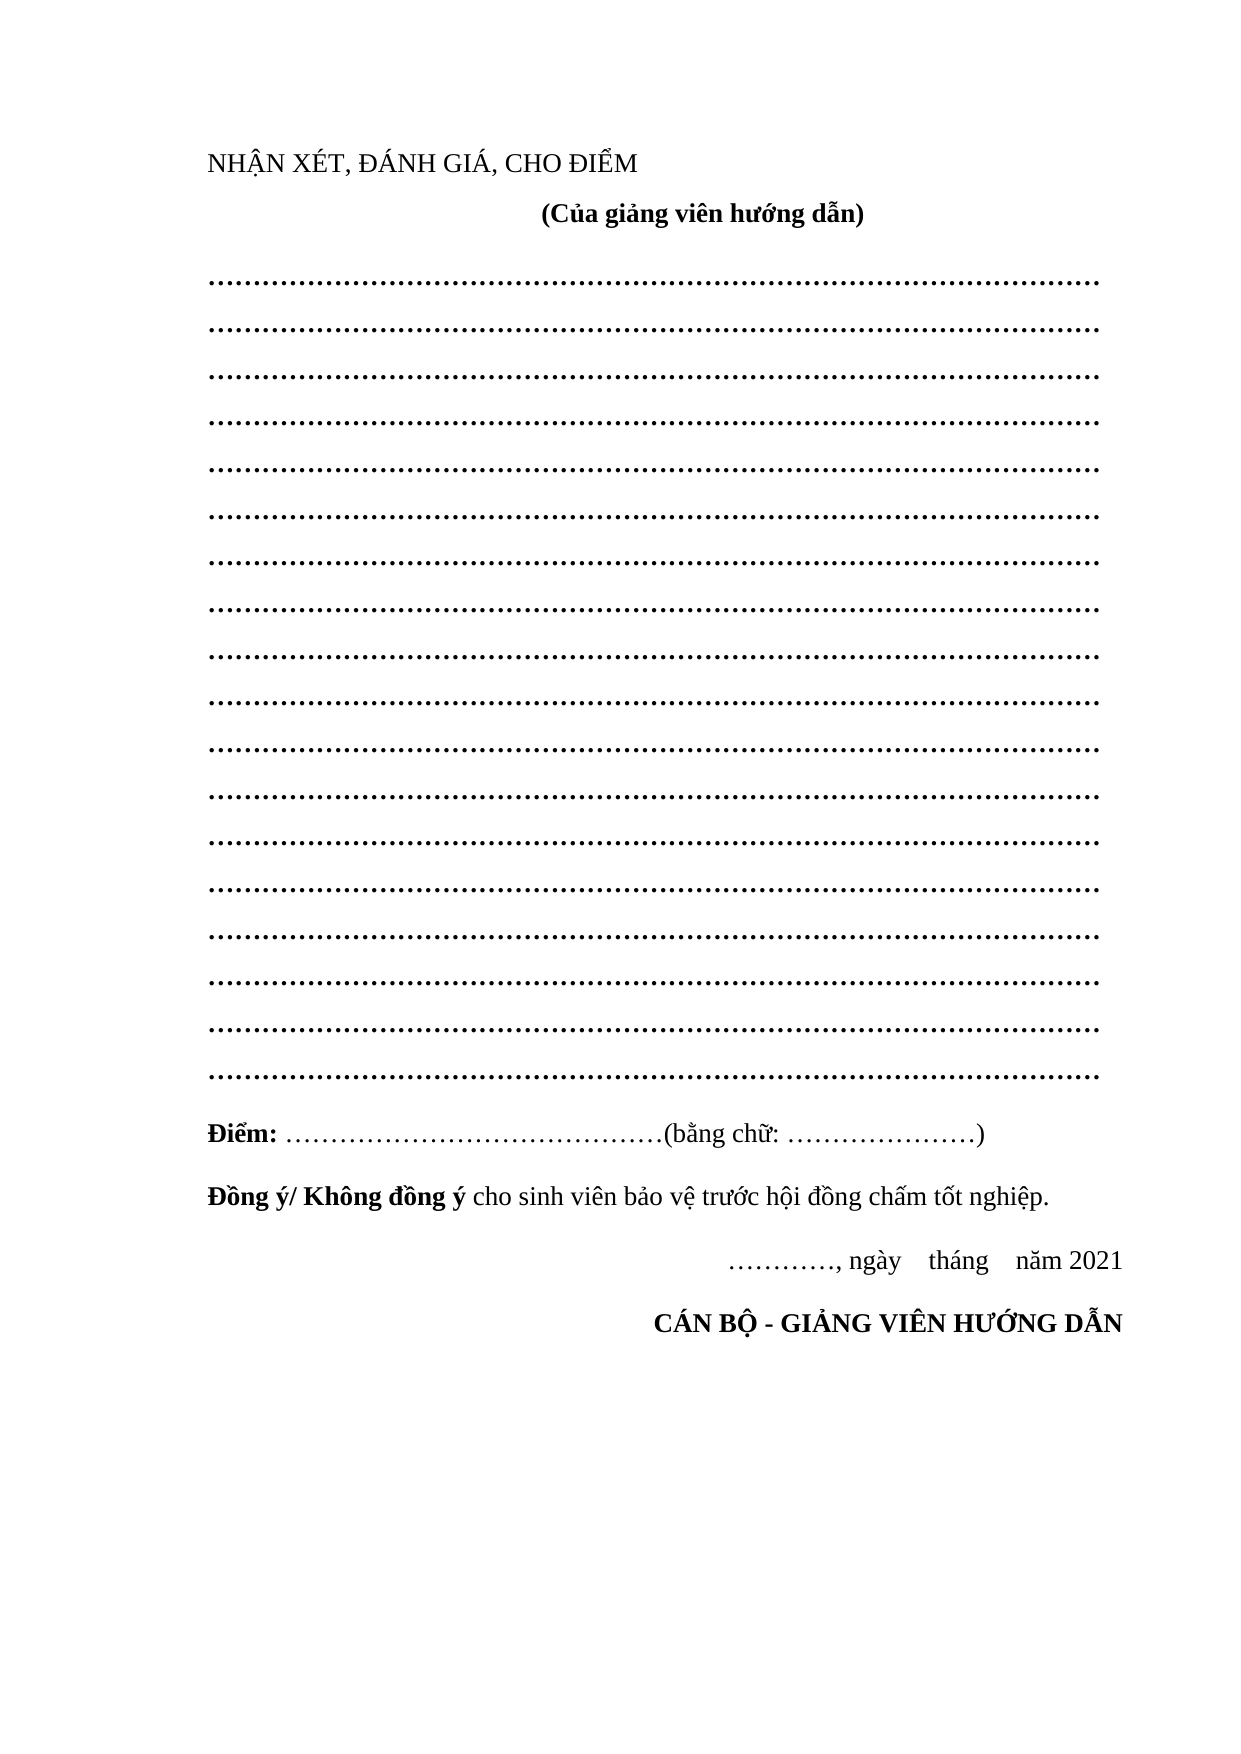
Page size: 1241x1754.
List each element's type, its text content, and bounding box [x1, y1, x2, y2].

text NHẬN XÉT, ĐÁNH GIÁ, CHO ĐIỂM [207, 147, 1123, 178]
text Đồng ý/ Không đồng ý cho sinh viên bảo vệ trước hội đồng chấm tốt nghiệp. [207, 1181, 1123, 1212]
text CÁN BỘ - GIẢNG VIÊN HƯỚNG DẪN [207, 1307, 1123, 1338]
text ……………………………………………………………………………………………………………………………………………………………………………………………………………………………………………………………………………………………………………………………………………………………………………………………………………………………………………………………………………………………………………………………………………………………………………………………………………………………………………………………………………………………………………………………………………………………………………………………………………………………………………………………………………………………………………………………………………………………………………………………………………………………………………………………………………………………………………………………………………………………………………………………………………………………………………………………………………………………………………………………………………………………………………………………………………………………………………………………………………………………………………………………………………………………………………………………………………………………………………… [207, 261, 1123, 1085]
text Điểm: ……………………………………(bằng chữ: …………………) [207, 1117, 1123, 1148]
text (Của giảng viên hướng dẫn) [207, 197, 1123, 228]
text …………, ngày tháng năm 2021 [207, 1244, 1123, 1275]
